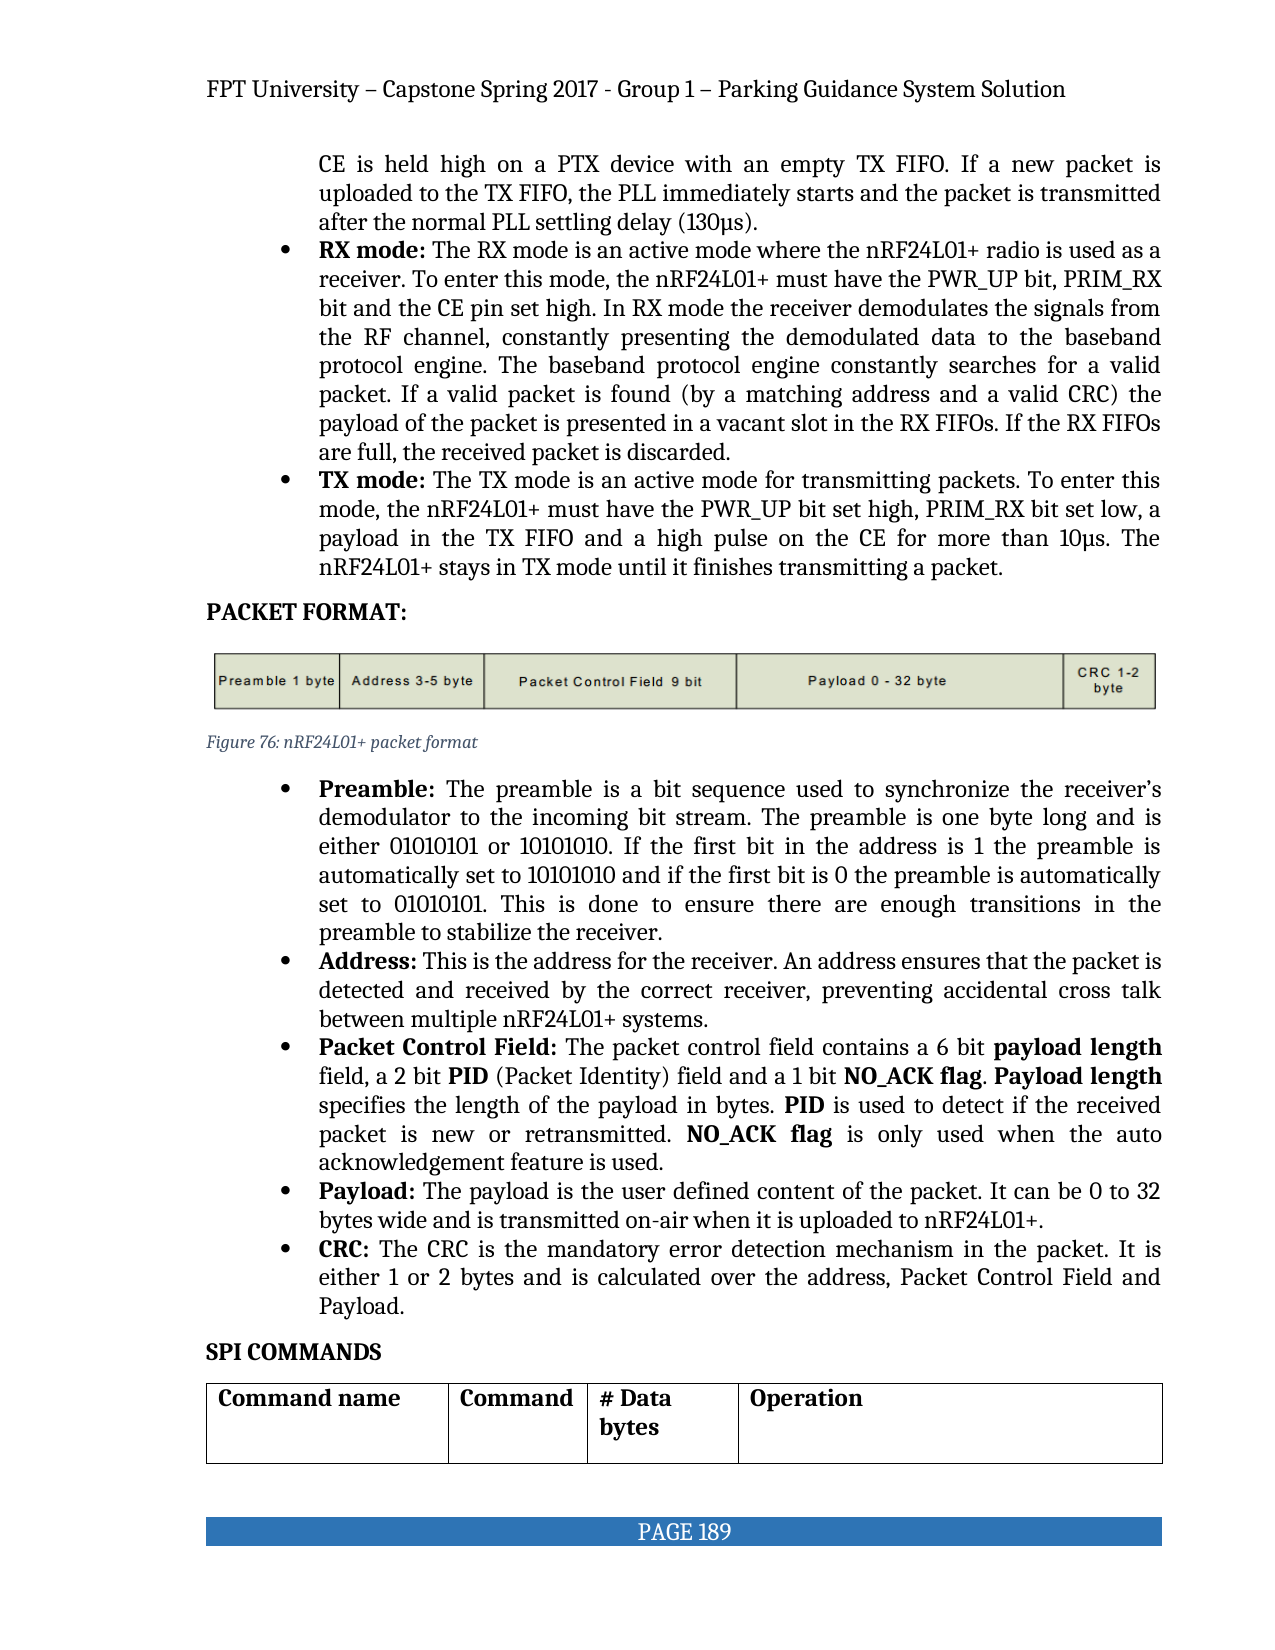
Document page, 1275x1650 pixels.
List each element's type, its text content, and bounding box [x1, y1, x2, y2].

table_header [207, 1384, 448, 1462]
text Figure 76: nRF24L01+ packet format [206, 732, 1162, 754]
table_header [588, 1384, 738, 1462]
text Address: This is the address for the receiver. An address ensures that the packet is detected and received by the correct receiver, preventing accidental cross talk between multiple nRF24L01+ systems. [281, 947, 1162, 1033]
text PACKET FORMAT: [206, 598, 1162, 627]
picture [206, 643, 1163, 716]
text Preamble: The preamble is a bit sequence used to synchronize the receiver’s demodulator to the incoming bit stream. The preamble is one byte long and is either 01010101 or 10101010. If the first bit in the address is 1 the preamble is automatically set to 10101010 and if the first bit is 0 the preamble is automatically set to 01010101. This is done to ensure there are enough transitions in the preamble to stabilize the receiver. [281, 774, 1162, 947]
text Packet Control Field: The packet control field contains a 6 bit payload length field, a 2 bit PID (Packet Identity) field and a 1 bit NO_ACK flag. Payload length specifies the length of the payload in bytes. PID is used to detect if the received packet is new or retransmitted. NO_ACK flag is only used when the auto acknowledgement feature is used. [281, 1033, 1162, 1177]
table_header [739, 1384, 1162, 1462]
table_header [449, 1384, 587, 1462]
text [281, 150, 1162, 236]
text Payload: The payload is the user defined content of the packet. It can be 0 to 32 bytes wide and is transmitted on-air when it is uploaded to nRF24L01+. [281, 1177, 1162, 1234]
text TX mode: The TX mode is an active mode for transmitting packets. To enter this mode, the nRF24L01+ must have the PWR_UP bit set high, PRIM_RX bit set low, a payload in the TX FIFO and a high pulse on the CE for more than 10µs. The nRF24L01+ stays in TX mode until it finishes transmitting a packet. [281, 466, 1162, 581]
text RX mode: The RX mode is an active mode where the nRF24L01+ radio is used as a receiver. To enter this mode, the nRF24L01+ must have the PWR_UP bit, PRIM_RX bit and the CE pin set high. In RX mode the receiver demodulates the signals from the RF channel, constantly presenting the demodulated data to the baseband protocol engine. The baseband protocol engine constantly searches for a valid packet. If a valid packet is found (by a matching address and a valid CRC) the payload of the packet is presented in a vacant slot in the RX FIFOs. If the RX FIFOs are full, the received packet is discarded. [281, 236, 1162, 466]
text CRC: The CRC is the mandatory error detection mechanism in the packet. It is either 1 or 2 bytes and is calculated over the address, Packet Control Field and Payload. [281, 1234, 1162, 1321]
text SPI COMMANDS [206, 1337, 1162, 1366]
